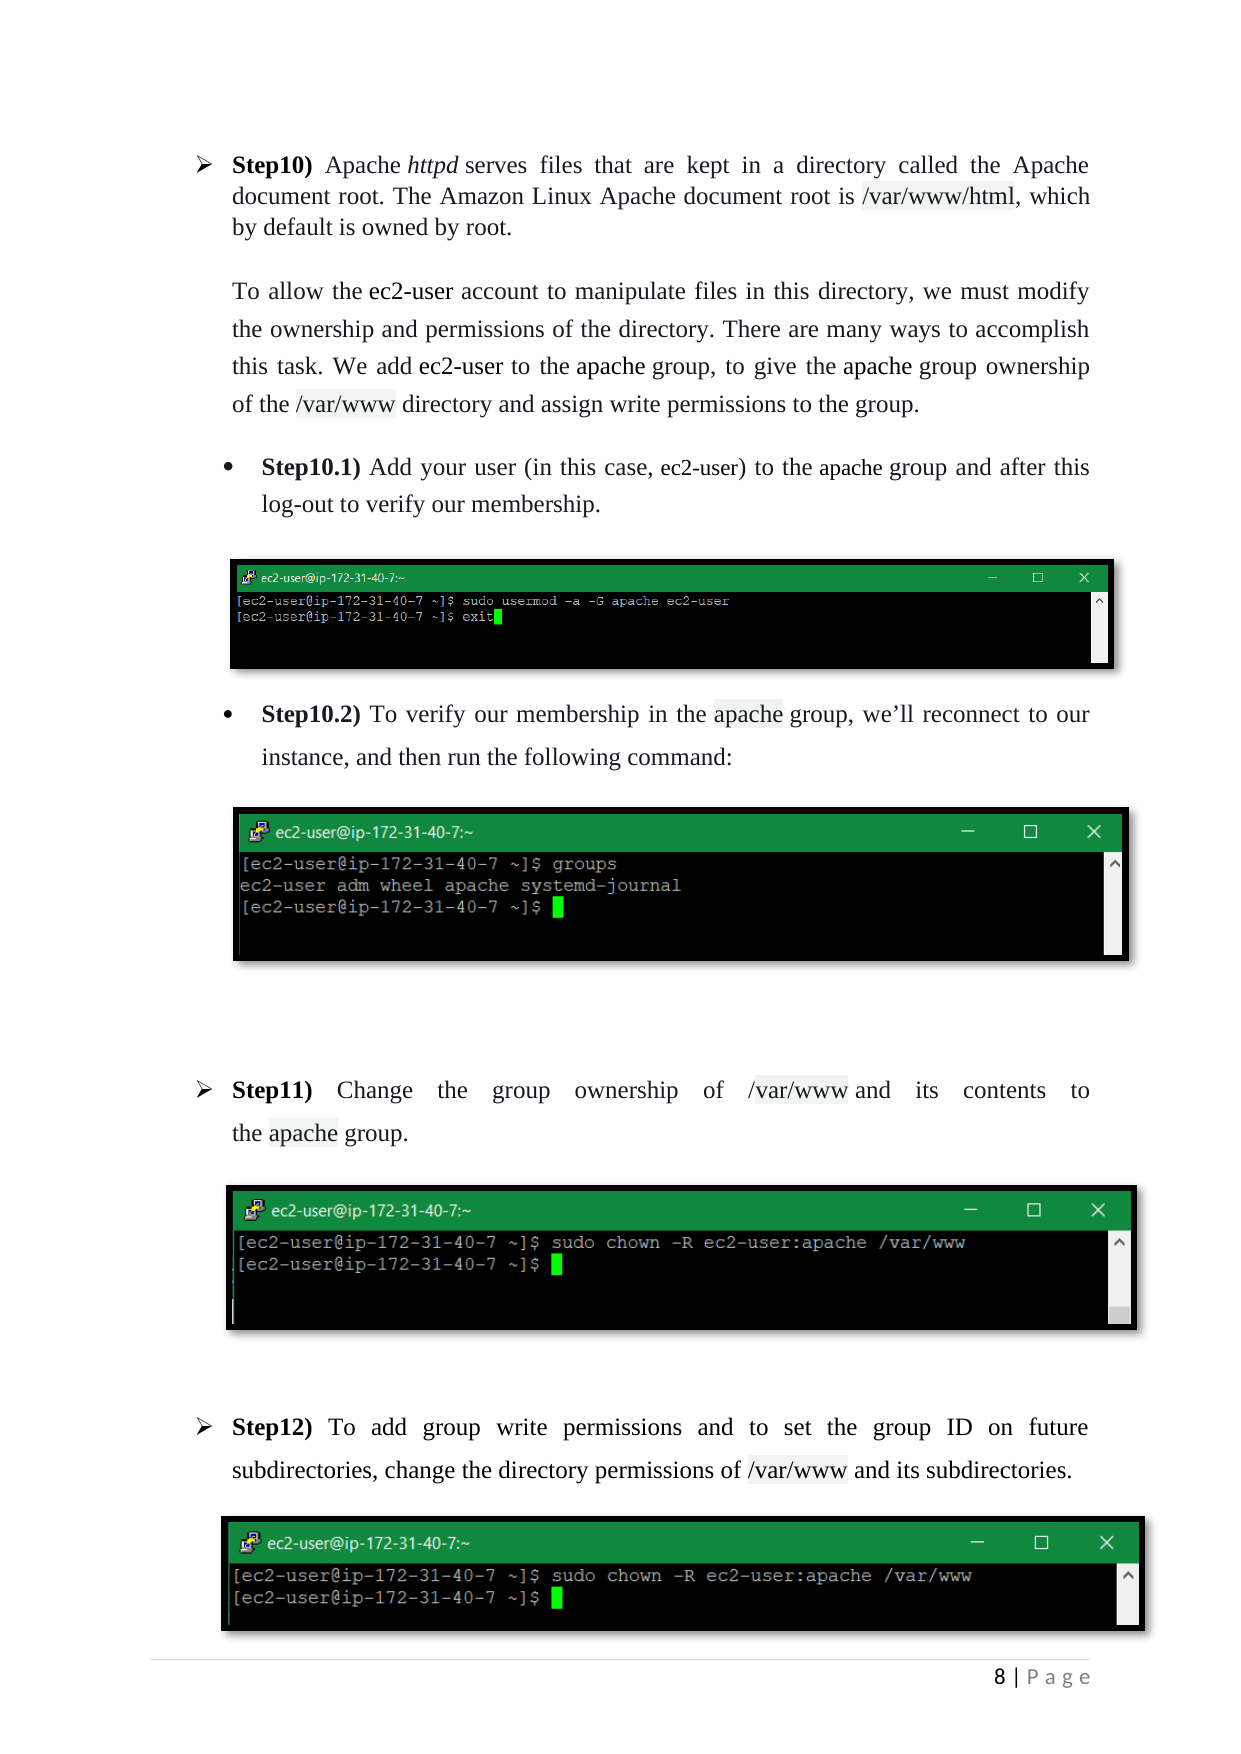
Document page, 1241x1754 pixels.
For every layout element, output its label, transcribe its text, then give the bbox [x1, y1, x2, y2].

text To allow the ec2-user account to manipulate files in this directory, we must modify the ownership and permissions of the directory. There are many ways to accomplish this task. We add ec2-user to the apache group, to give the apache group ownership of the /var/www directory and assign write permissions to the group. [232, 268, 1090, 418]
list Step12) To add group write permissions and to set the group ID on future subdirectories, change the directory permissions of /var/www and its subdirectories. [194, 1412, 1090, 1484]
picture [228, 1522, 1139, 1625]
list Step10.2) To verify our membership in the apache group, we’ll reconnect to our instance, and then run the following command: [224, 699, 1090, 771]
list Step10.1) Add your user (in this case, ec2-user) to the apache group and after this log-out to verify our membership. [224, 443, 1090, 518]
list Step11) Change the group ownership of /var/www and its contents to the apache group. [194, 1075, 1090, 1147]
picture [237, 565, 1108, 663]
list Step10) Apache httpd serves files that are kept in a directory called the Apache document root. The Amazon Linux Apache document root is /var/www/html, which by default is owned by root. [194, 150, 1090, 241]
picture [239, 814, 1122, 955]
picture [232, 1191, 1131, 1324]
